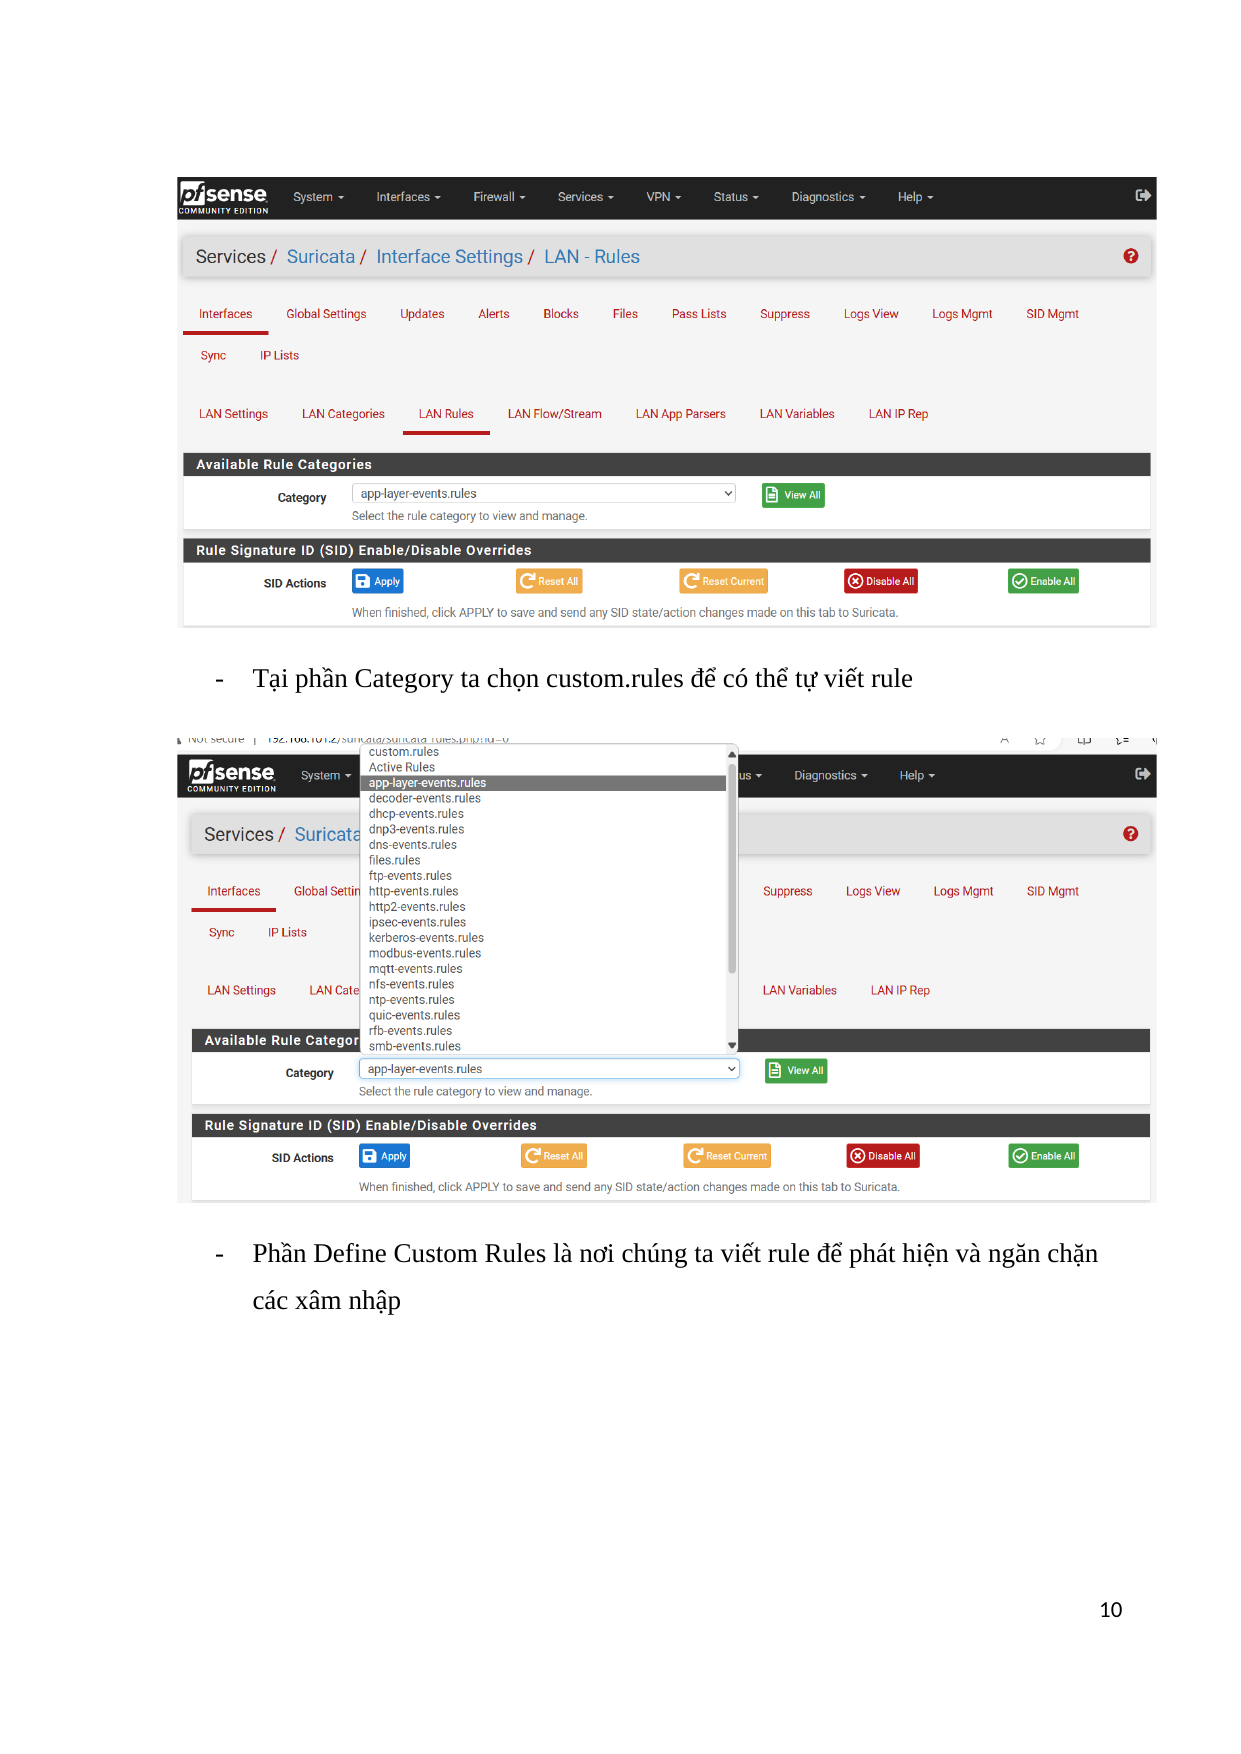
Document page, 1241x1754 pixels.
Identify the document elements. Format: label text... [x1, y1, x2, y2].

picture [177, 177, 1157, 628]
list Phần Define Custom Rules là nơi chúng ta viết rule để phát hiện và ngăn chặn các xâm nhập [215, 1237, 1122, 1315]
list Tại phần Category ta chọn custom.rules để có thể tự viết rule [215, 662, 1122, 693]
picture [177, 738, 1157, 1203]
